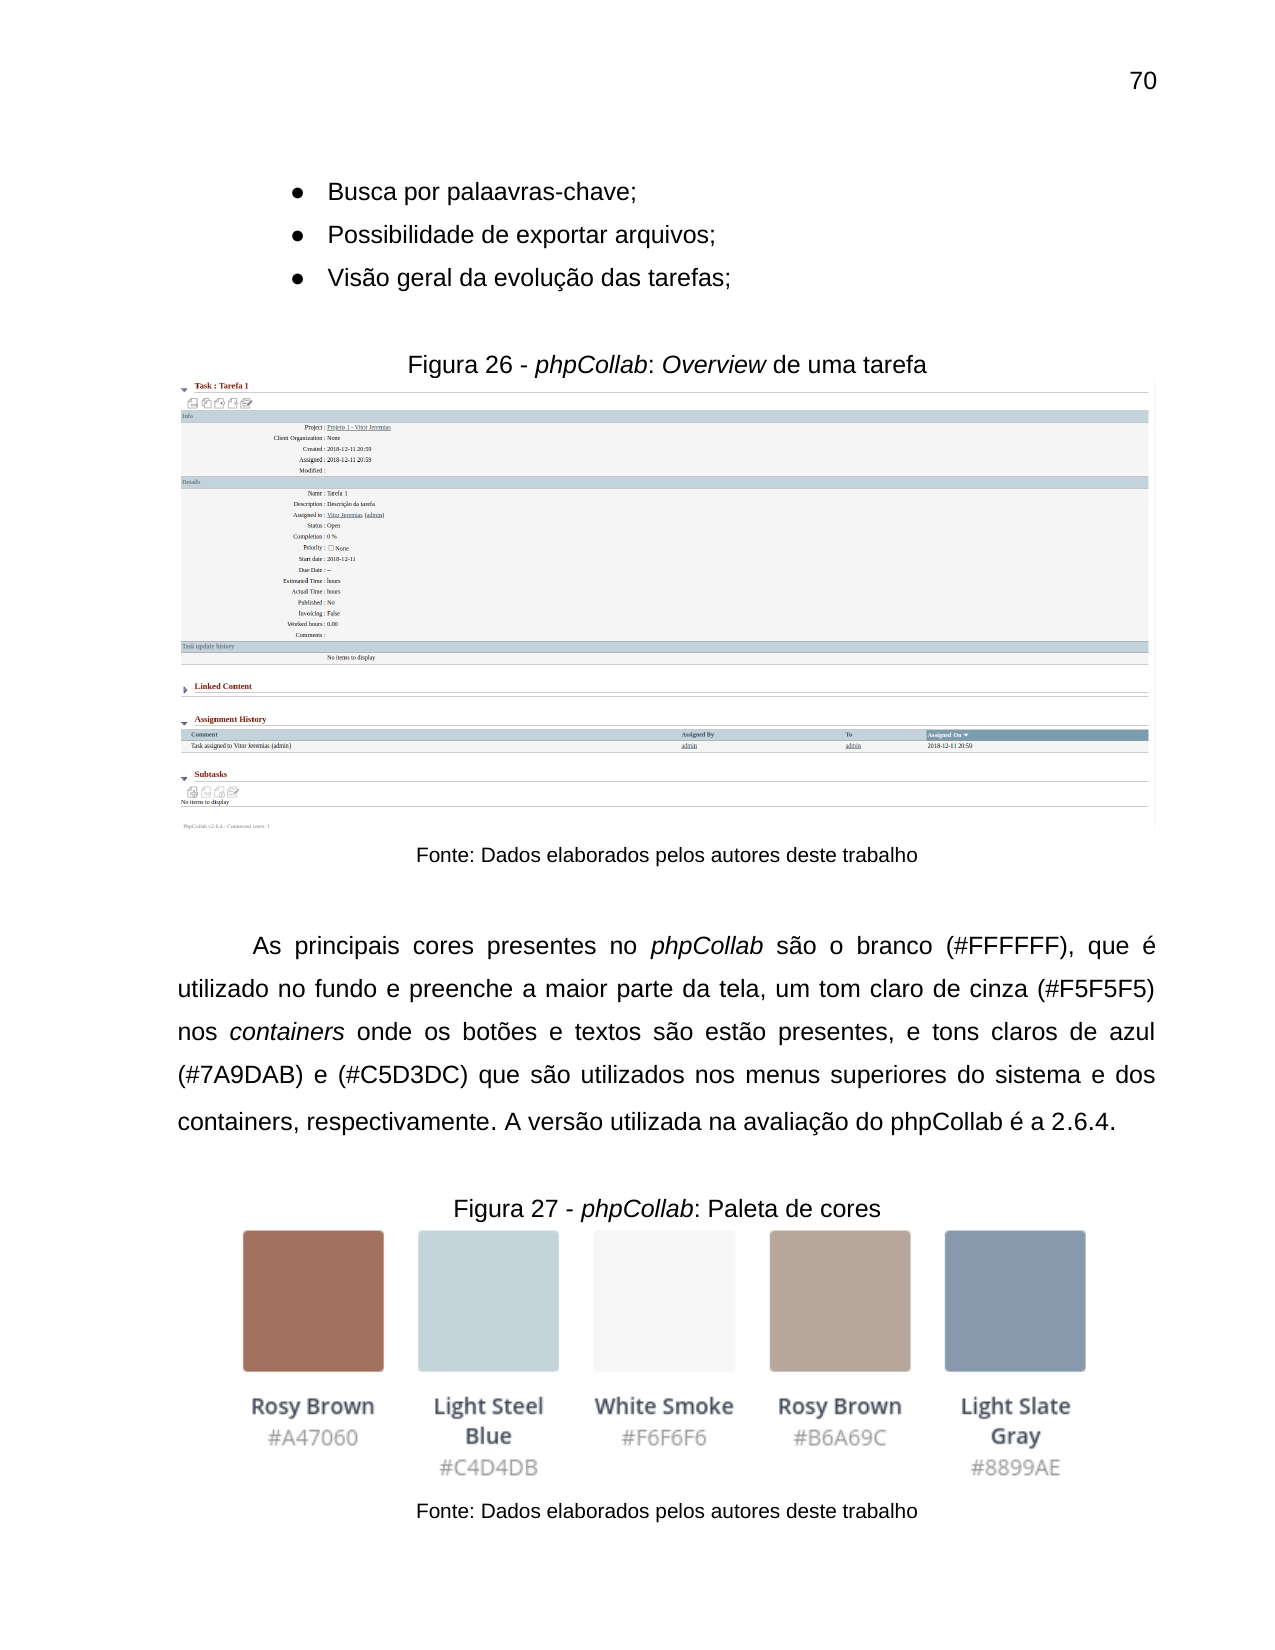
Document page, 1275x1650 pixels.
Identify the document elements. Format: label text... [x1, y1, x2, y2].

text As principais cores presentes no phpCollab são o branco (#FFFFFF), que é utilizado no fundo e preenche a maior parte da tela, um tom claro de cinza (#F5F5F5) nos containers onde os botões e textos são estão presentes, e tons claros de azul (#7A9DAB) e (#C5D3DC) que são utilizados nos menus superiores do sistema e dos containers, respectivamente. A versão utilizada na avaliação do phpCollab é a 2.6.4. [177, 931, 1157, 1136]
text Fonte: Dados elaborados pelos autores deste trabalho [177, 843, 1157, 867]
text Figura 27 - phpCollab: Paleta de cores [177, 1194, 1157, 1223]
picture [179, 378, 1155, 829]
list Busca por palaavras-chave; [290, 177, 1157, 206]
list Visão geral da evolução das tarefas; [290, 263, 1157, 292]
list Possibilidade de exportar arquivos; [290, 220, 1157, 249]
text Fonte: Dados elaborados pelos autores deste trabalho [177, 1498, 1157, 1522]
text Figura 26 - phpCollab: Overview de uma tarefa [177, 350, 1157, 378]
picture [234, 1223, 1100, 1485]
